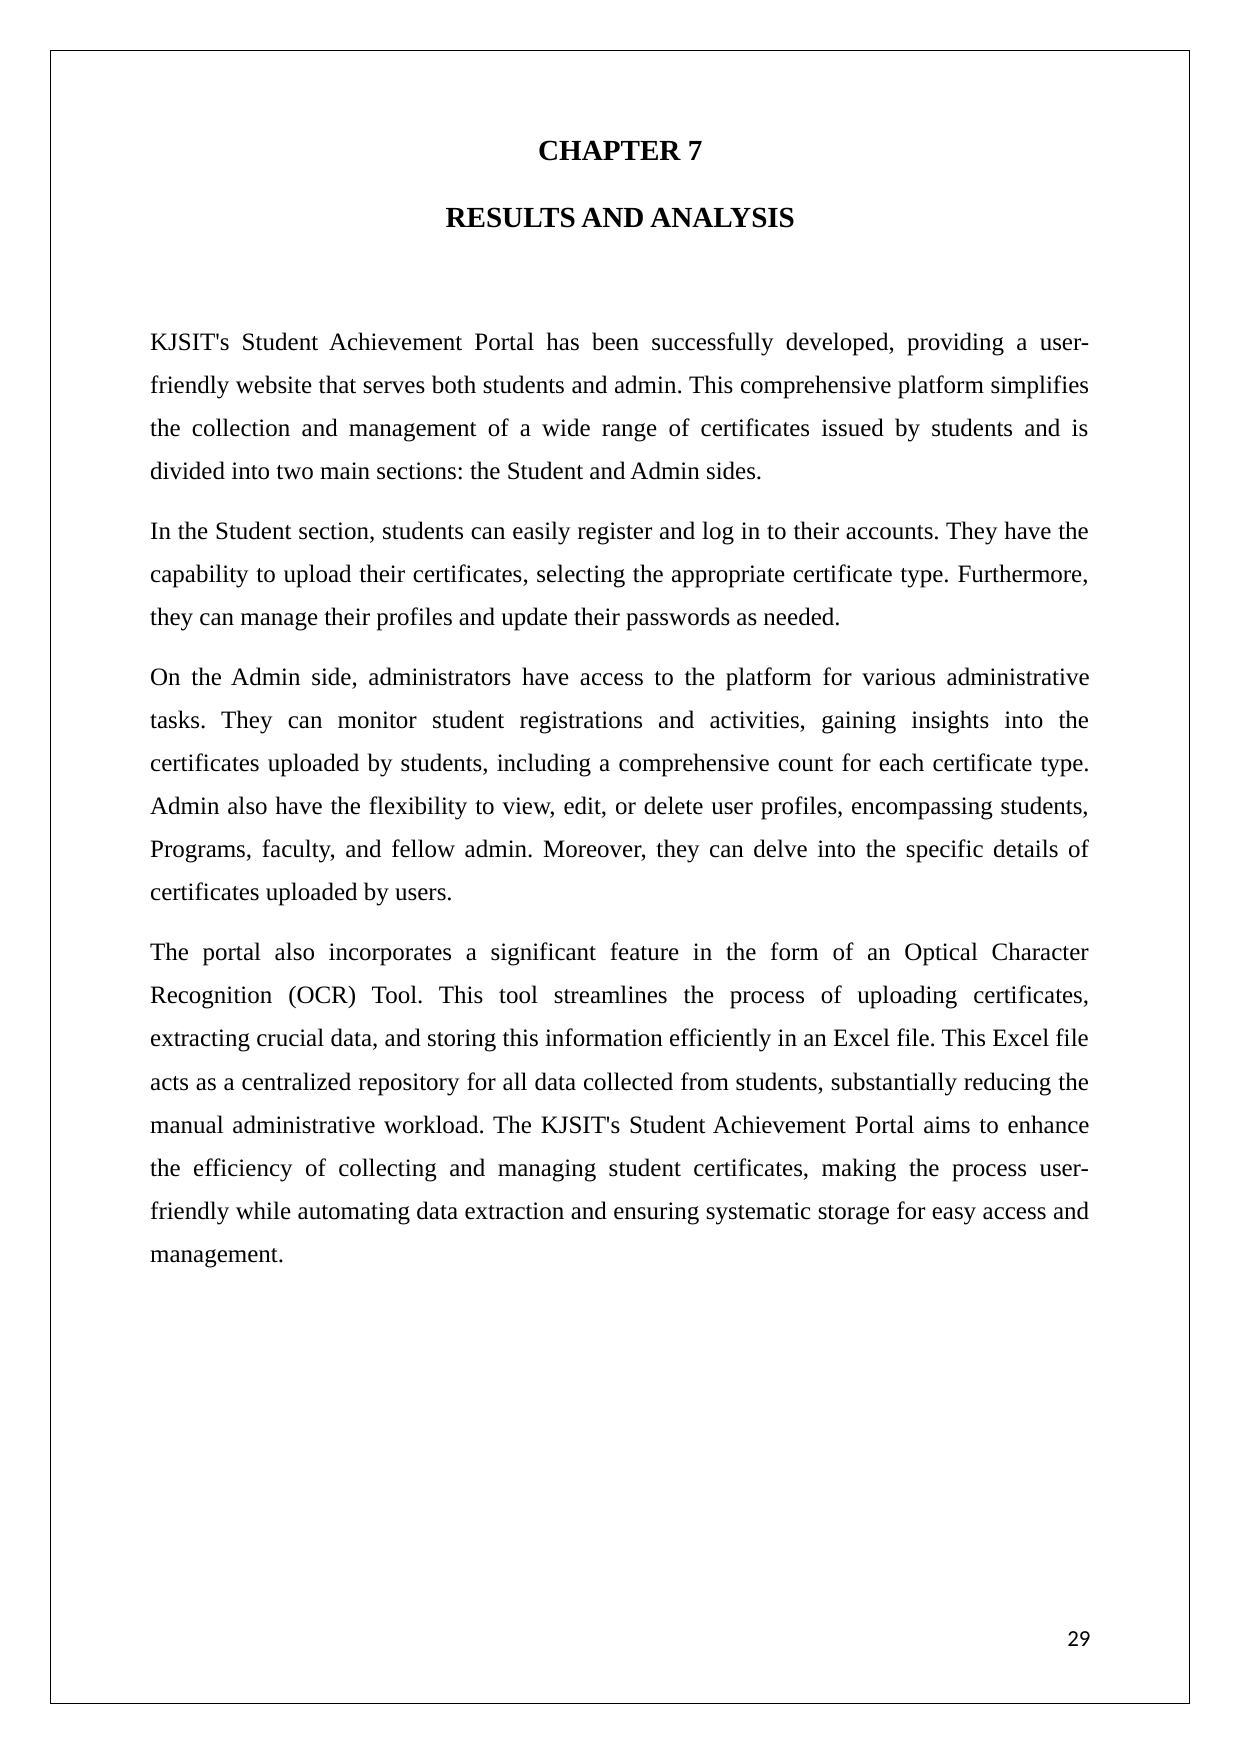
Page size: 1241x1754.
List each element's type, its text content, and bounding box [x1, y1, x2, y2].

text In the Student section, students can easily register and log in to their accounts. They have the capability to upload their certificates, selecting the appropriate certificate type. Furthermore, they can manage their profiles and update their passwords as needed. [150, 516, 1090, 631]
text KJSIT's Student Achievement Portal has been successfully developed, providing a user-friendly website that serves both students and admin. This comprehensive platform simplifies the collection and management of a wide range of certificates issued by students and is divided into two main sections: the Student and Admin sides. [150, 327, 1090, 485]
text RESULTS AND ANALYSIS [150, 200, 1090, 233]
text The portal also incorporates a significant feature in the form of an Optical Character Recognition (OCR) Tool. This tool streamlines the process of uploading certificates, extracting crucial data, and storing this information efficiently in an Excel file. This Excel file acts as a centralized repository for all data collected from students, substantially reducing the manual administrative workload. The KJSIT's Student Achievement Portal aims to enhance the efficiency of collecting and managing student certificates, making the process user-friendly while automating data extraction and ensuring systematic storage for easy access and management. [150, 937, 1090, 1268]
text On the Admin side, administrators have access to the platform for various administrative tasks. They can monitor student registrations and activities, gaining insights into the certificates uploaded by students, including a comprehensive count for each certificate type. Admin also have the flexibility to view, edit, or delete user profiles, encompassing students, Programs, faculty, and fellow admin. Moreover, they can delve into the specific details of certificates uploaded by users. [150, 662, 1090, 906]
text CHAPTER 7 [150, 133, 1090, 166]
